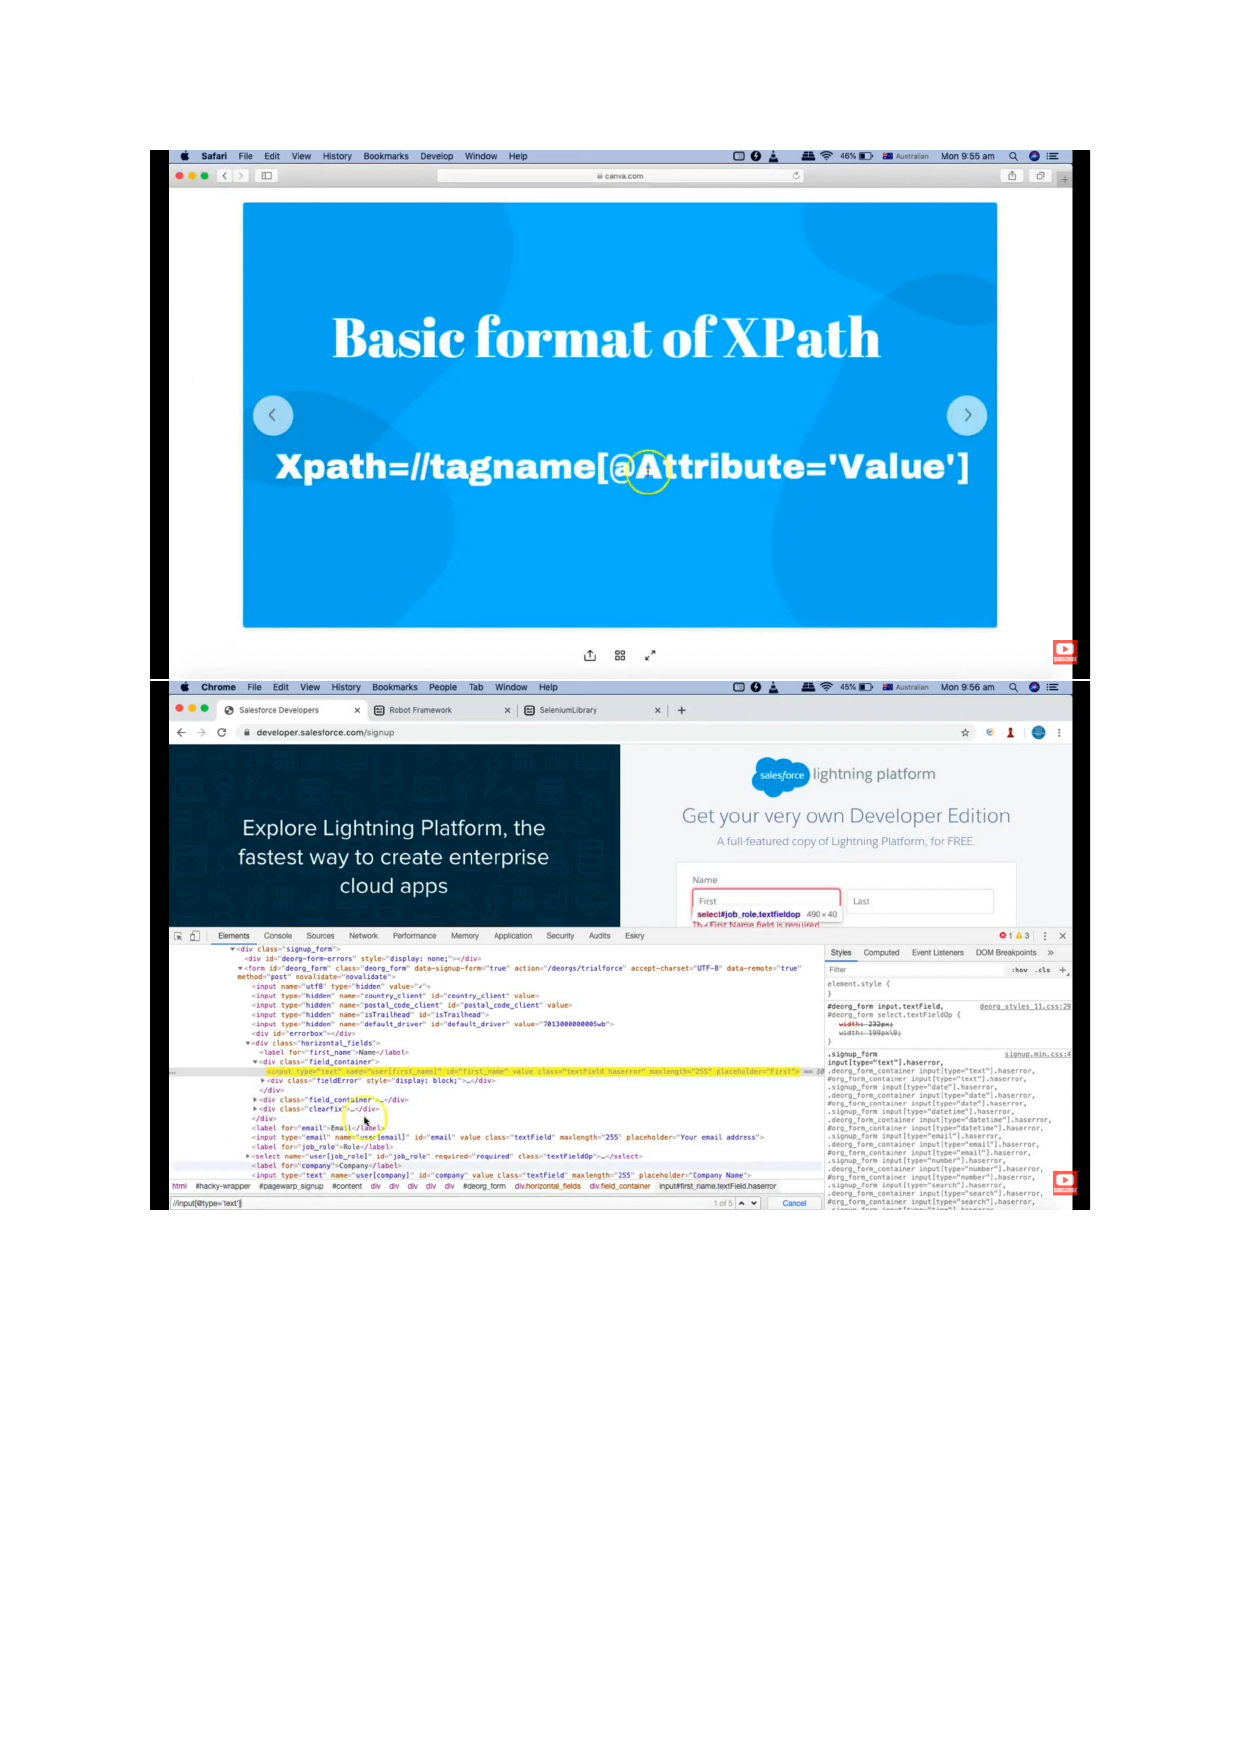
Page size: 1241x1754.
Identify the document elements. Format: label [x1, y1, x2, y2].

picture [150, 150, 1091, 679]
picture [150, 681, 1091, 1210]
